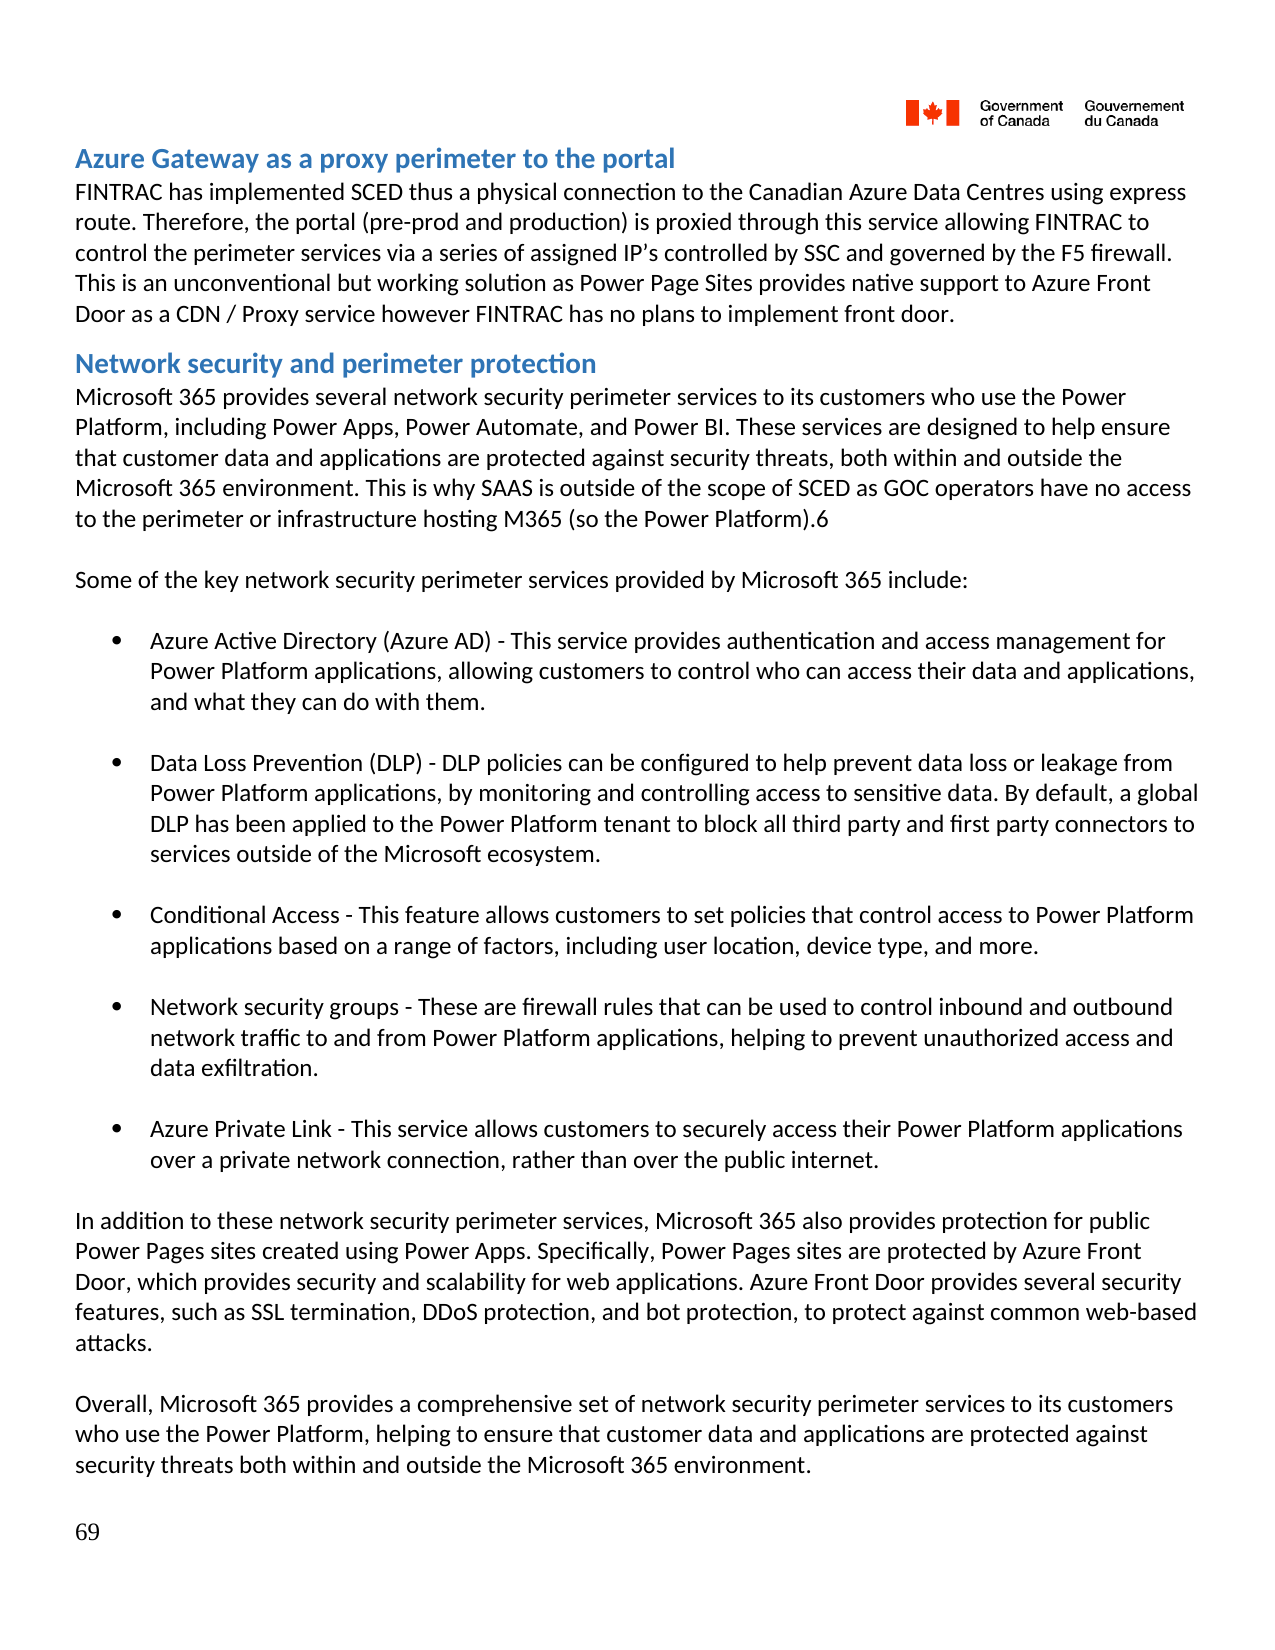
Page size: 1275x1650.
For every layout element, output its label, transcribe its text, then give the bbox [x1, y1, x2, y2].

text FINTRAC has implemented SCED thus a physical connection to the Canadian Azure Data Centres using express route. Therefore, the portal (pre-prod and production) is proxied through this service allowing FINTRAC to control the perimeter services via a series of assigned IP’s controlled by SSC and governed by the F5 firewall. This is an unconventional but working solution as Power Page Sites provides native support to Azure Front Door as a CDN / Proxy service however FINTRAC has no plans to implement front door. [75, 176, 1200, 328]
list Azure Active Directory (Azure AD) - This service provides authentication and access management for Power Platform applications, allowing customers to control who can access their data and applications, and what they can do with them. [112, 625, 1200, 717]
text In addition to these network security perimeter services, Microsoft 365 also provides protection for public Power Pages sites created using Power Apps. Specifically, Power Pages sites are protected by Azure Front Door, which provides security and scalability for web applications. Azure Front Door provides several security features, such as SSL termination, DDoS protection, and bot protection, to protect against common web-based attacks. [75, 1205, 1200, 1357]
picture [881, 75, 1200, 141]
list Network security groups - These are firewall rules that can be used to control inbound and outbound network traffic to and from Power Platform applications, helping to prevent unauthorized access and data exfiltration. [112, 991, 1200, 1083]
subtitle Azure Gateway as a proxy perimeter to the portal [75, 140, 1200, 176]
text Overall, Microsoft 365 provides a comprehensive set of network security perimeter services to its customers who use the Power Platform, helping to ensure that customer data and applications are protected against security threats both within and outside the Microsoft 365 environment. [75, 1388, 1200, 1479]
text Microsoft 365 provides several network security perimeter services to its customers who use the Power Platform, including Power Apps, Power Automate, and Power BI. These services are designed to help ensure that customer data and applications are protected against security threats, both within and outside the Microsoft 365 environment. This is why SAAS is outside of the scope of SCED as GOC operators have no access to the perimeter or infrastructure hosting M365 (so the Power Platform).6 [75, 381, 1200, 533]
list Conditional Access - This feature allows customers to set policies that control access to Power Platform applications based on a range of factors, including user location, device type, and more. [112, 900, 1200, 961]
text Some of the key network security perimeter services provided by Microsoft 365 include: [75, 564, 1200, 594]
subtitle Network security and perimeter protection [75, 345, 1200, 381]
list Azure Private Link - This service allows customers to securely access their Power Platform applications over a private network connection, rather than over the public internet. [112, 1113, 1200, 1174]
list Data Loss Prevention (DLP) - DLP policies can be configured to help prevent data loss or leakage from Power Platform applications, by monitoring and controlling access to sensitive data. By default, a global DLP has been applied to the Power Platform tenant to block all third party and first party connectors to services outside of the Microsoft ecosystem. [112, 747, 1200, 869]
